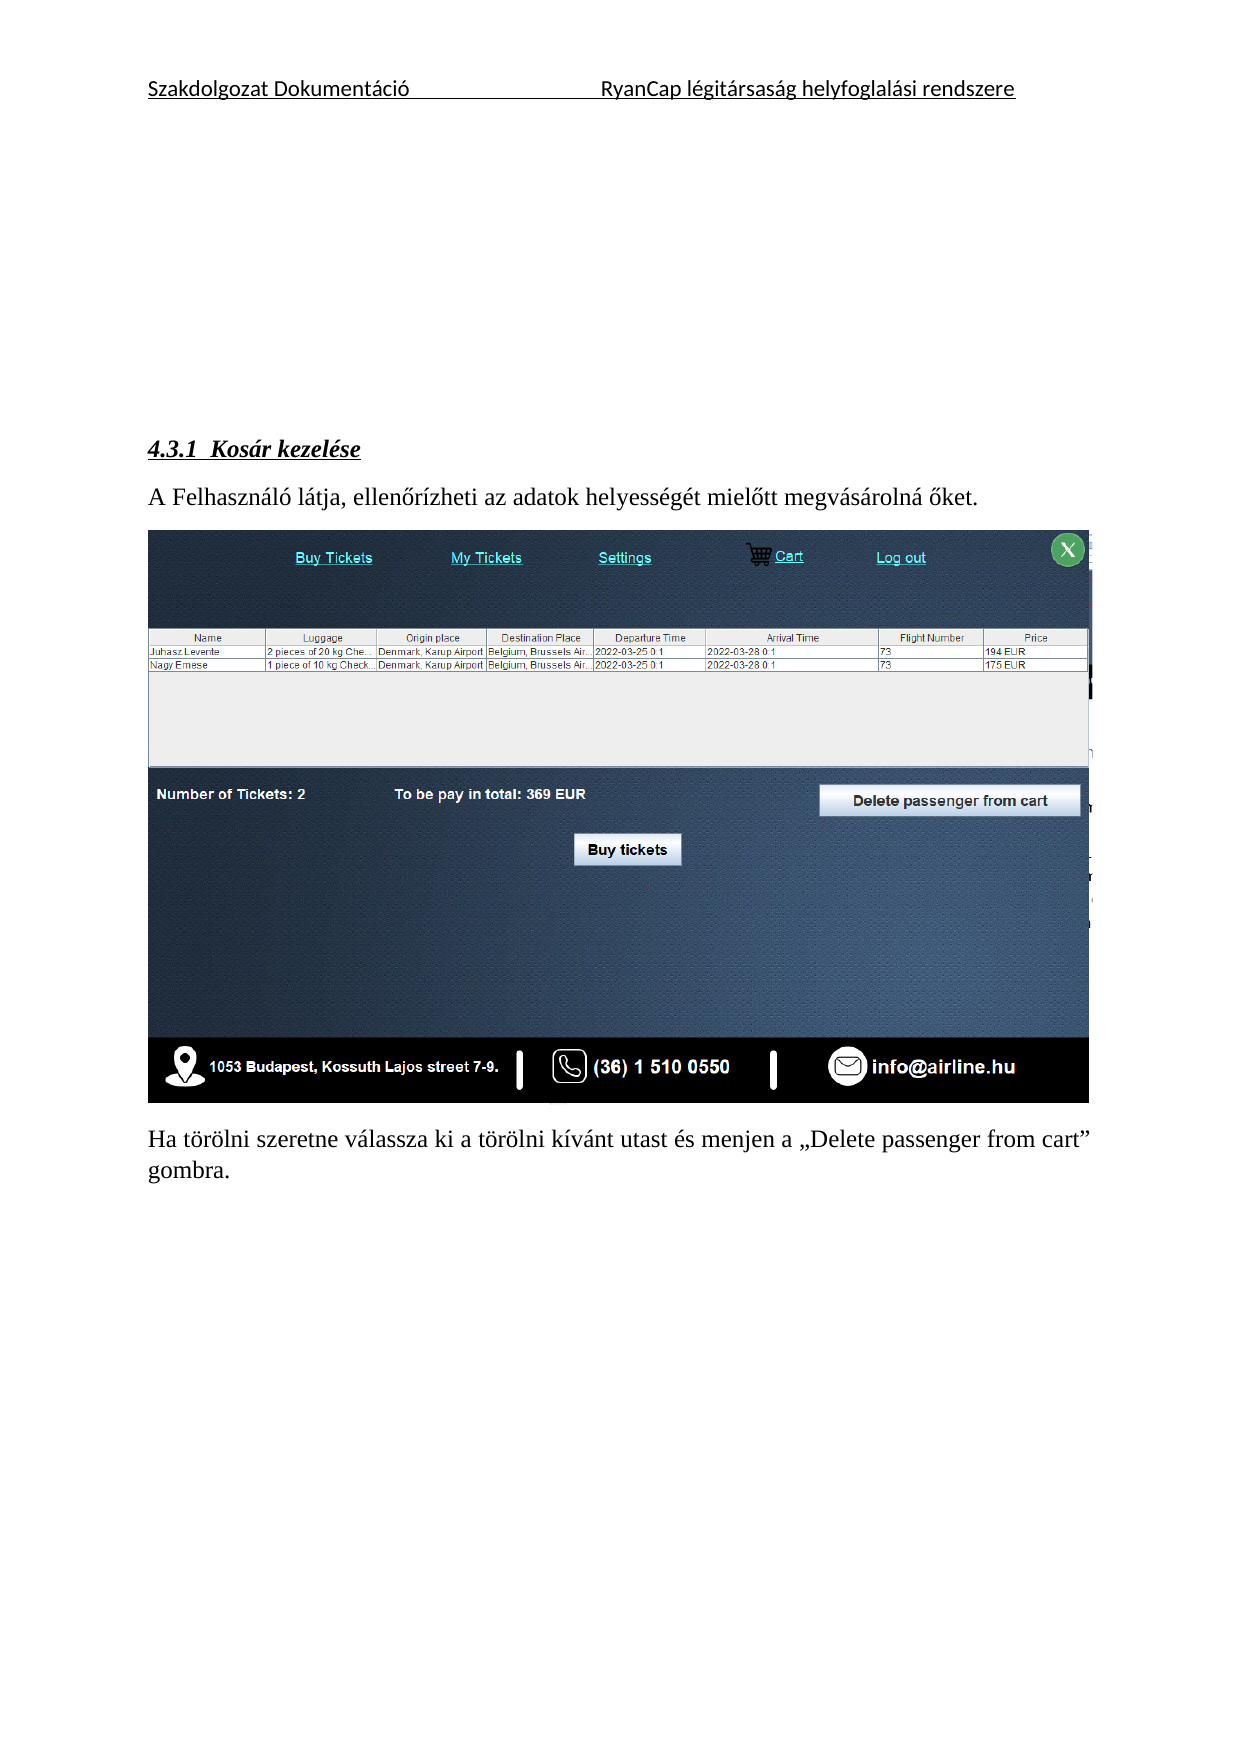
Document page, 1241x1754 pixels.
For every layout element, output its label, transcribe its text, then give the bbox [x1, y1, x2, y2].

text 4.3.1 Kosár kezelése [148, 434, 1093, 463]
text Ha törölni szeretne válassza ki a törölni kívánt utast és menjen a „Delete passenger from cart” gombra. [148, 1124, 1093, 1183]
text A Felhasználó látja, ellenőrízheti az adatok helyességét mielőtt megvásárolná őket. [148, 482, 1093, 510]
picture [147, 529, 1093, 1105]
